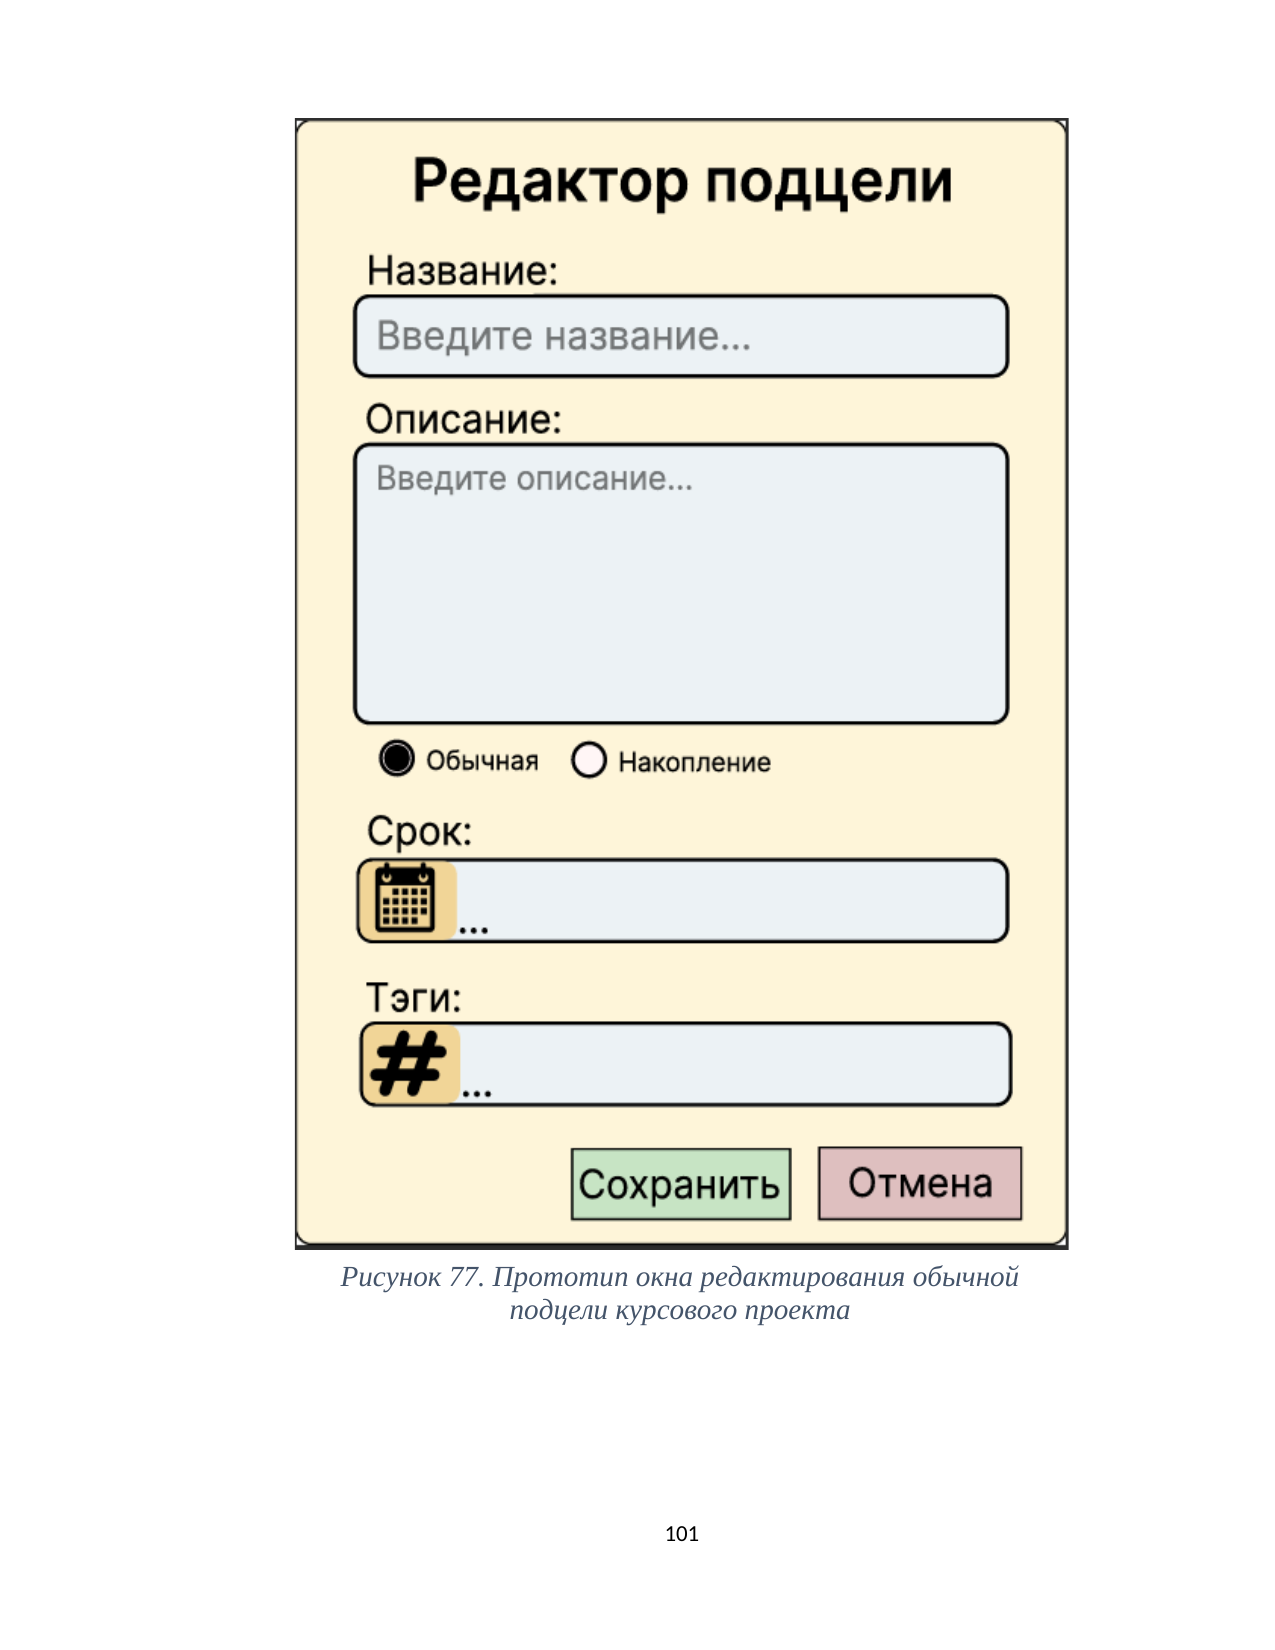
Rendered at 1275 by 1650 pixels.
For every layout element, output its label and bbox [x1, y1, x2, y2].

picture [294, 118, 1069, 1250]
